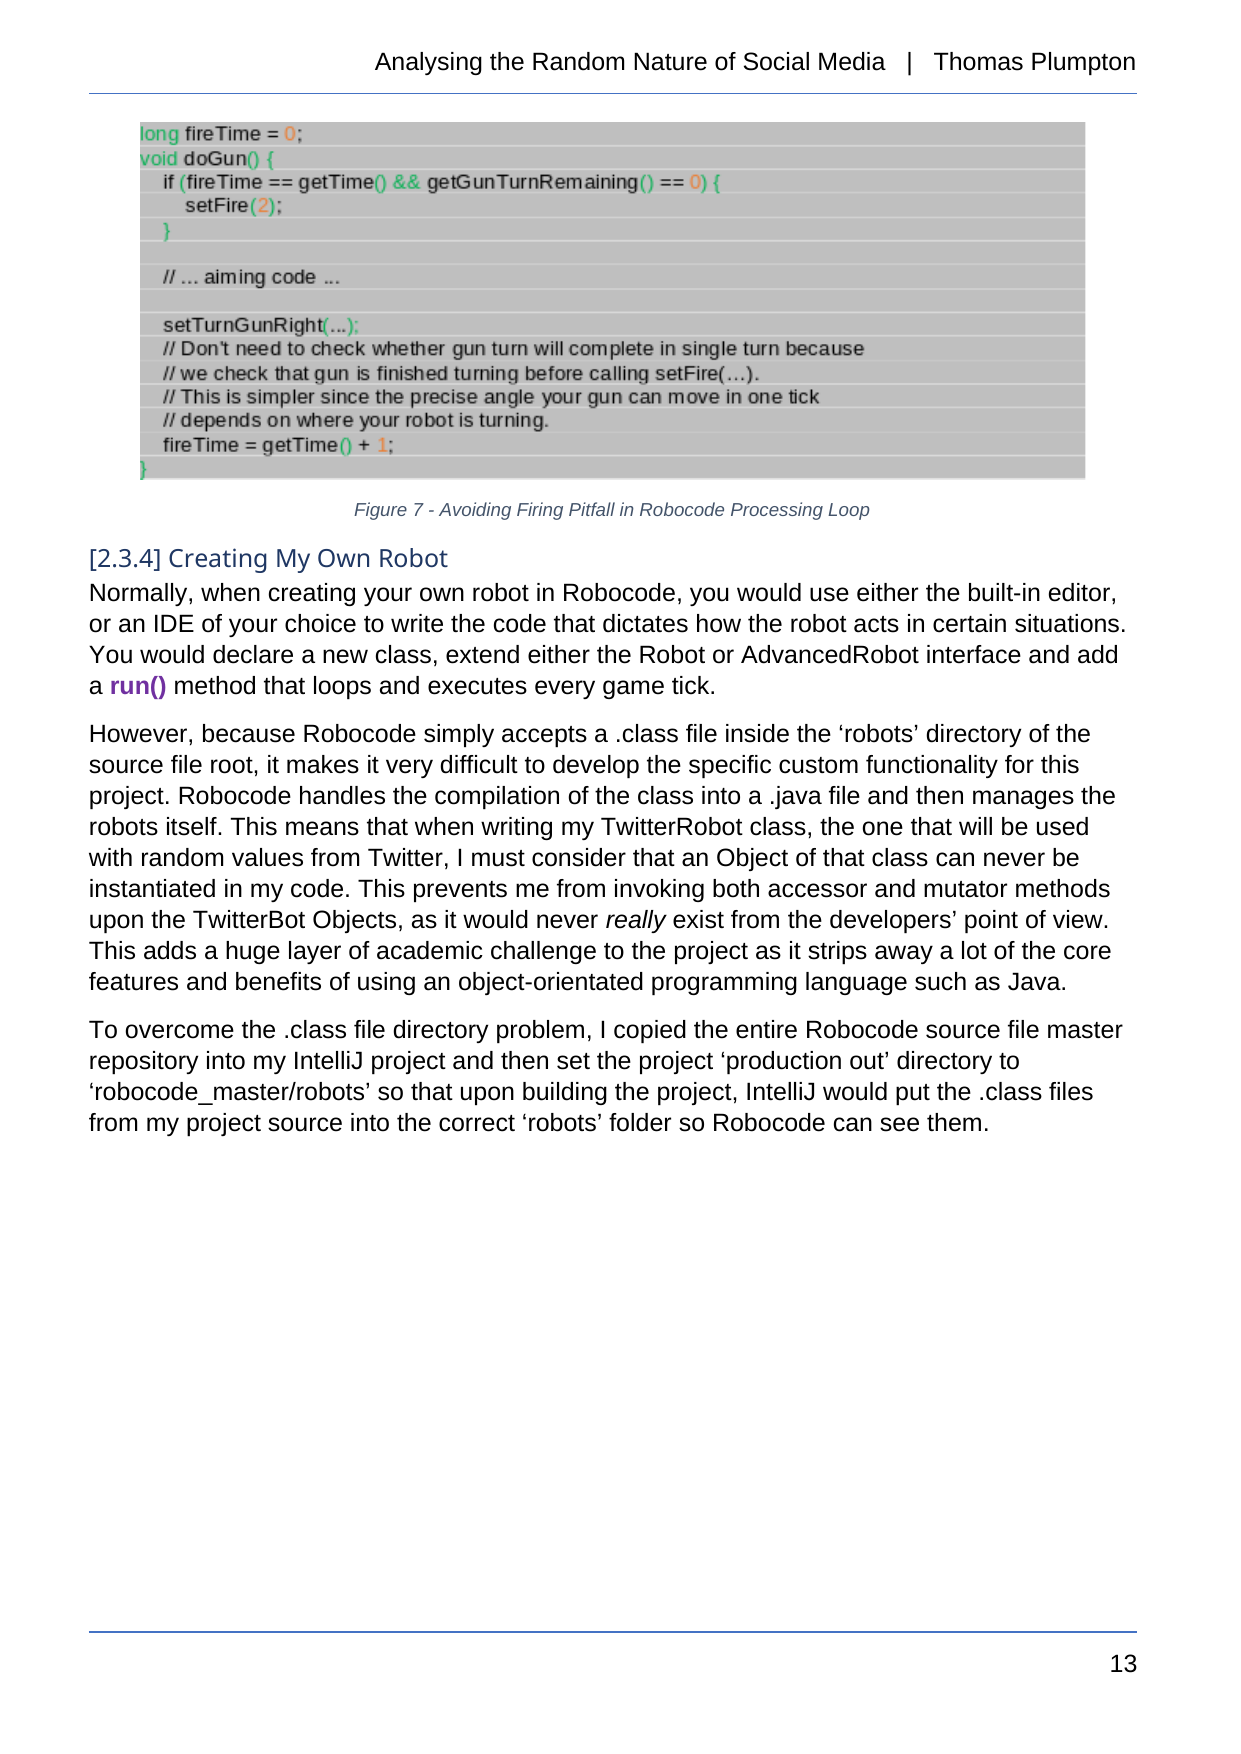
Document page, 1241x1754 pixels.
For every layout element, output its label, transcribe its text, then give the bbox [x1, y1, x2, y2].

subtitle [2.3.4] Creating My Own Robot [89, 541, 1137, 575]
text To overcome the .class file directory problem, I copied the entire Robocode source file master repository into my IntelliJ project and then set the project ‘production out’ directory to ‘robocode_master/robots’ so that upon building the project, IntelliJ would put the .class files from my project source into the correct ‘robots’ folder so Robocode can see them. [89, 1015, 1137, 1137]
text Normally, when creating your own robot in Robocode, you would use either the built-in editor, or an IDE of your choice to write the code that dictates how the robot acts in certain situations. You would declare a new class, extend either the Robot or AdvancedRobot interface and add a run() method that loops and executes every game tick. [89, 578, 1137, 700]
text However, because Robocode simply accepts a .class file inside the ‘robots’ directory of the source file root, it makes it very difficult to develop the specific custom functionality for this project. Robocode handles the compilation of the class into a .java file and then manages the robots itself. This means that when writing my TwitterRobot class, the one that will be used with random values from Twitter, I must consider that an Object of that class can never be instantiated in my code. This prevents me from invoking both accessor and mutator methods upon the TwitterBot Objects, as it would never really exist from the developers’ point of view. This adds a huge layer of academic challenge to the project as it strips away a lot of the core features and benefits of using an object-orientated programming language such as Java. [89, 719, 1137, 996]
